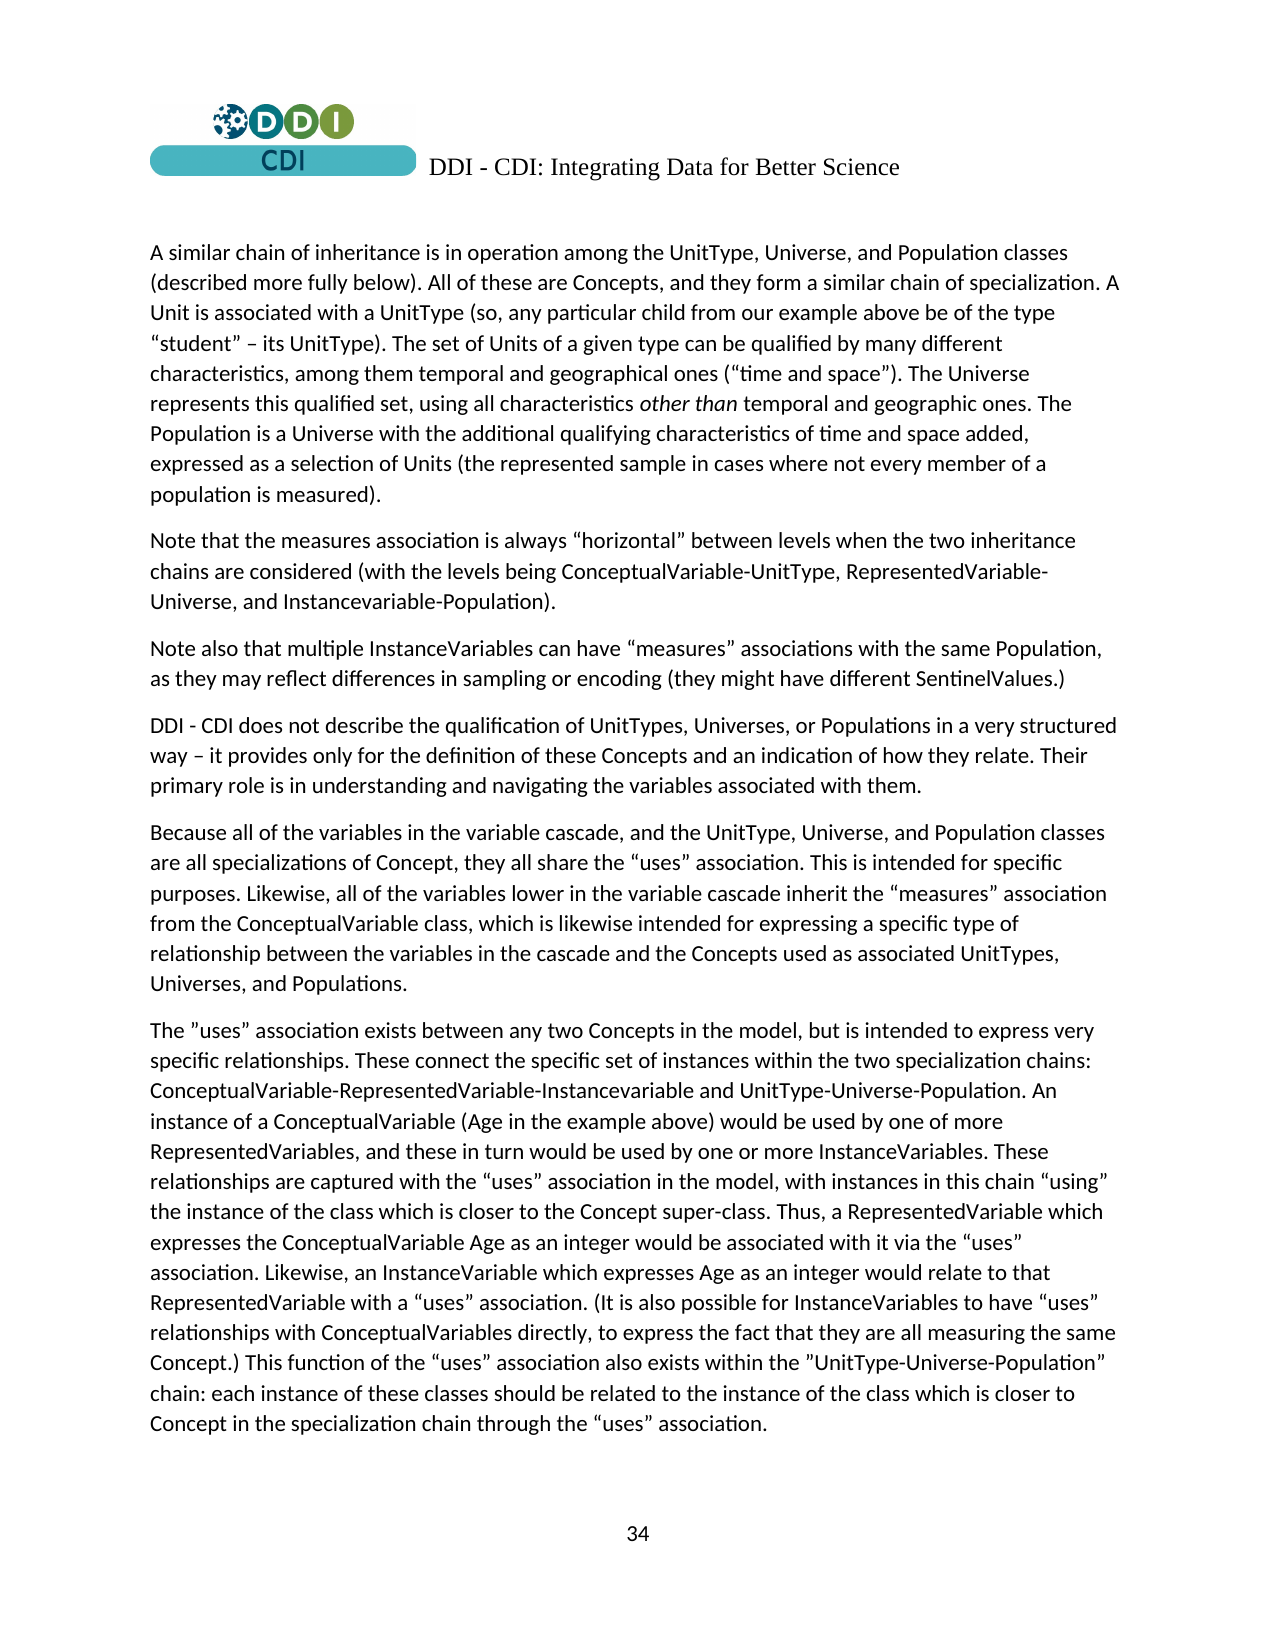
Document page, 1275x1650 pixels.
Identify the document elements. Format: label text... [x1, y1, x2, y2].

text Note that the measures association is always “horizontal” between levels when the two inheritance chains are considered (with the levels being ConceptualVariable-UnitType, RepresentedVariable-Universe, and Instancevariable-Population). [150, 527, 1125, 615]
picture [150, 104, 417, 176]
text The ”uses” association exists between any two Concepts in the model, but is intended to express very specific relationships. These connect the specific set of instances within the two specialization chains: ConceptualVariable-RepresentedVariable-Instancevariable and UnitType-Universe-Population. An instance of a ConceptualVariable (Age in the example above) would be used by one of more RepresentedVariables, and these in turn would be used by one or more InstanceVariables. These relationships are captured with the “uses” association in the model, with instances in this chain “using” the instance of the class which is closer to the Concept super-class. Thus, a RepresentedVariable which expresses the ConceptualVariable Age as an integer would be associated with it via the “uses” association. Likewise, an InstanceVariable which expresses Age as an integer would relate to that RepresentedVariable with a “uses” association. (It is also possible for InstanceVariables to have “uses” relationships with ConceptualVariables directly, to express the fact that they are all measuring the same Concept.) This function of the “uses” association also exists within the ”UnitType-Universe-Population” chain: each instance of these classes should be related to the instance of the class which is closer to Concept in the specialization chain through the “uses” association. [150, 1016, 1125, 1437]
text DDI - CDI does not describe the qualification of UnitTypes, Universes, or Populations in a very structured way – it provides only for the definition of these Concepts and an indication of how they relate. Their primary role is in understanding and navigating the variables associated with them. [150, 711, 1125, 799]
text Because all of the variables in the variable cascade, and the UnitType, Universe, and Population classes are all specializations of Concept, they all share the “uses” association. This is intended for specific purposes. Likewise, all of the variables lower in the variable cascade inherit the “measures” association from the ConceptualVariable class, which is likewise intended for expressing a specific type of relationship between the variables in the cascade and the Concepts used as associated UnitTypes, Universes, and Populations. [150, 818, 1125, 997]
text A similar chain of inheritance is in operation among the UnitType, Universe, and Population classes (described more fully below). All of these are Concepts, and they form a similar chain of specialization. A Unit is associated with a UnitType (so, any particular child from our example above be of the type “student” – its UnitType). The set of Units of a given type can be qualified by many different characteristics, among them temporal and geographical ones (“time and space”). The Universe represents this qualified set, using all characteristics other than temporal and geographic ones. The Population is a Universe with the additional qualifying characteristics of time and space added, expressed as a selection of Units (the represented sample in cases where not every member of a population is measured). [150, 238, 1125, 508]
text Note also that multiple InstanceVariables can have “measures” associations with the same Population, as they may reflect differences in sampling or encoding (they might have different SentinelValues.) [150, 634, 1125, 692]
